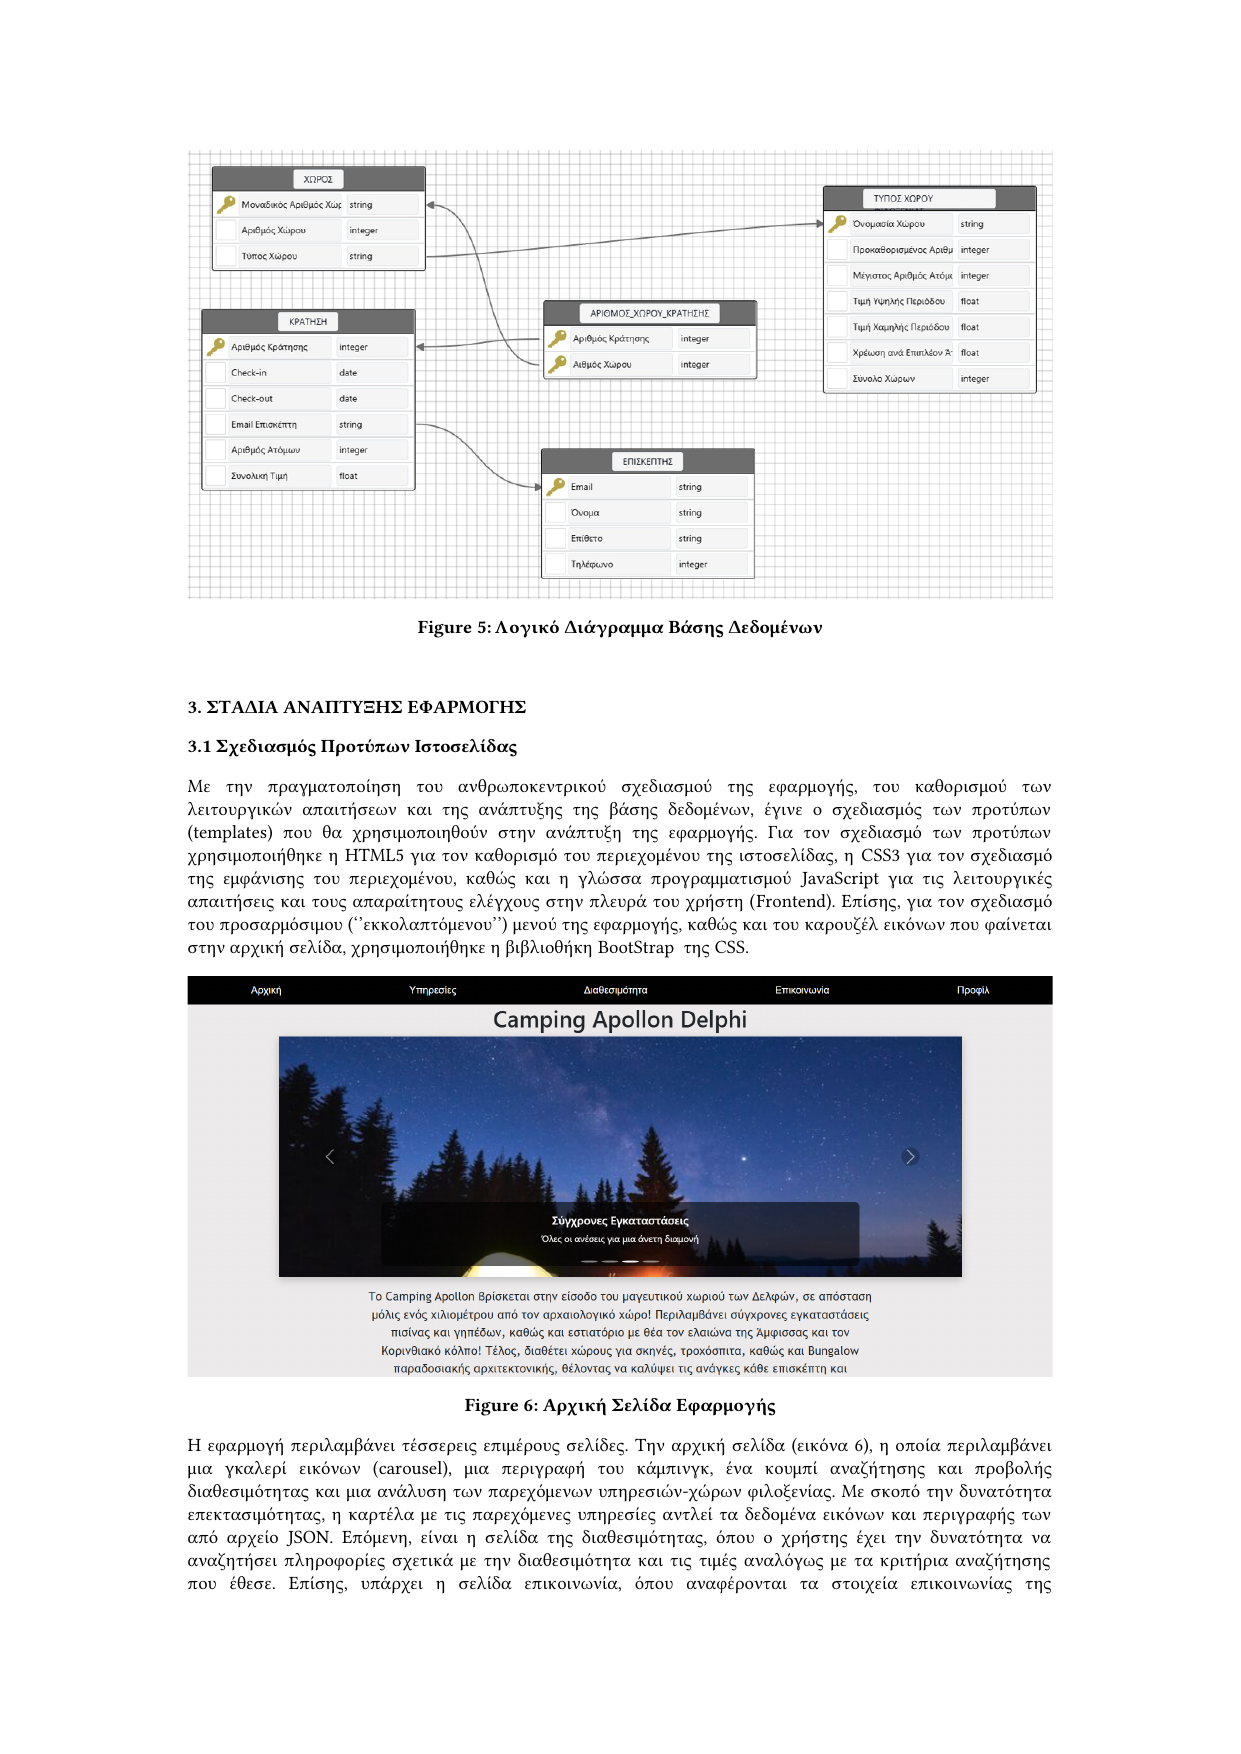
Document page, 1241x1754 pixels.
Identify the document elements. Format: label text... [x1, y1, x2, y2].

text 3.1 Σχεδιασμός Προτύπων Ιστοσελίδας [187, 736, 1053, 757]
picture [187, 976, 1053, 1377]
text 3. ΣΤΑΔΙΑ ΑΝΑΠΤΥΞΗΣ ΕΦΑΡΜΟΓΗΣ [187, 696, 1053, 718]
text Figure 6: Αρχική Σελίδα Εφαρμογής [187, 1395, 1053, 1416]
picture [187, 150, 1053, 599]
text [187, 1435, 1053, 1594]
text Με την πραγματοποίηση του ανθρωποκεντρικού σχεδιασμού της εφαρμογής, του καθορισμού των λειτουργικών απαιτήσεων και της ανάπτυξης της βάσης δεδομένων, έγινε ο σχεδιασμός των προτύπων (templates) που θα χρησιμοποιηθούν στην ανάπτυξη της εφαρμογής. Για τον σχεδιασμό των προτύπων χρησιμοποιήθηκε η HTML5 για τον καθορισμό του περιεχομένου της ιστοσελίδας, η CSS3 για τον σχεδιασμό της εμφάνισης του περιεχομένου, καθώς και η γλώσσα προγραμματισμού JavaScript για τις λειτουργικές απαιτήσεις και τους απαραίτητους ελέγχους στην πλευρά του χρήστη (Frontend). Επίσης, για τον σχεδιασμό του προσαρμόσιμου (‘’εκκολαπτόμενου’’) μενού της εφαρμογής, καθώς και του καρουζέλ εικόνων που φαίνεται στην αρχική σελίδα, χρησιμοποιήθηκε η βιβλιοθήκη BootStrap της CSS. [187, 776, 1053, 958]
text Figure 5: Λογικό Διάγραμμα Βάσης Δεδομένων [187, 617, 1053, 638]
